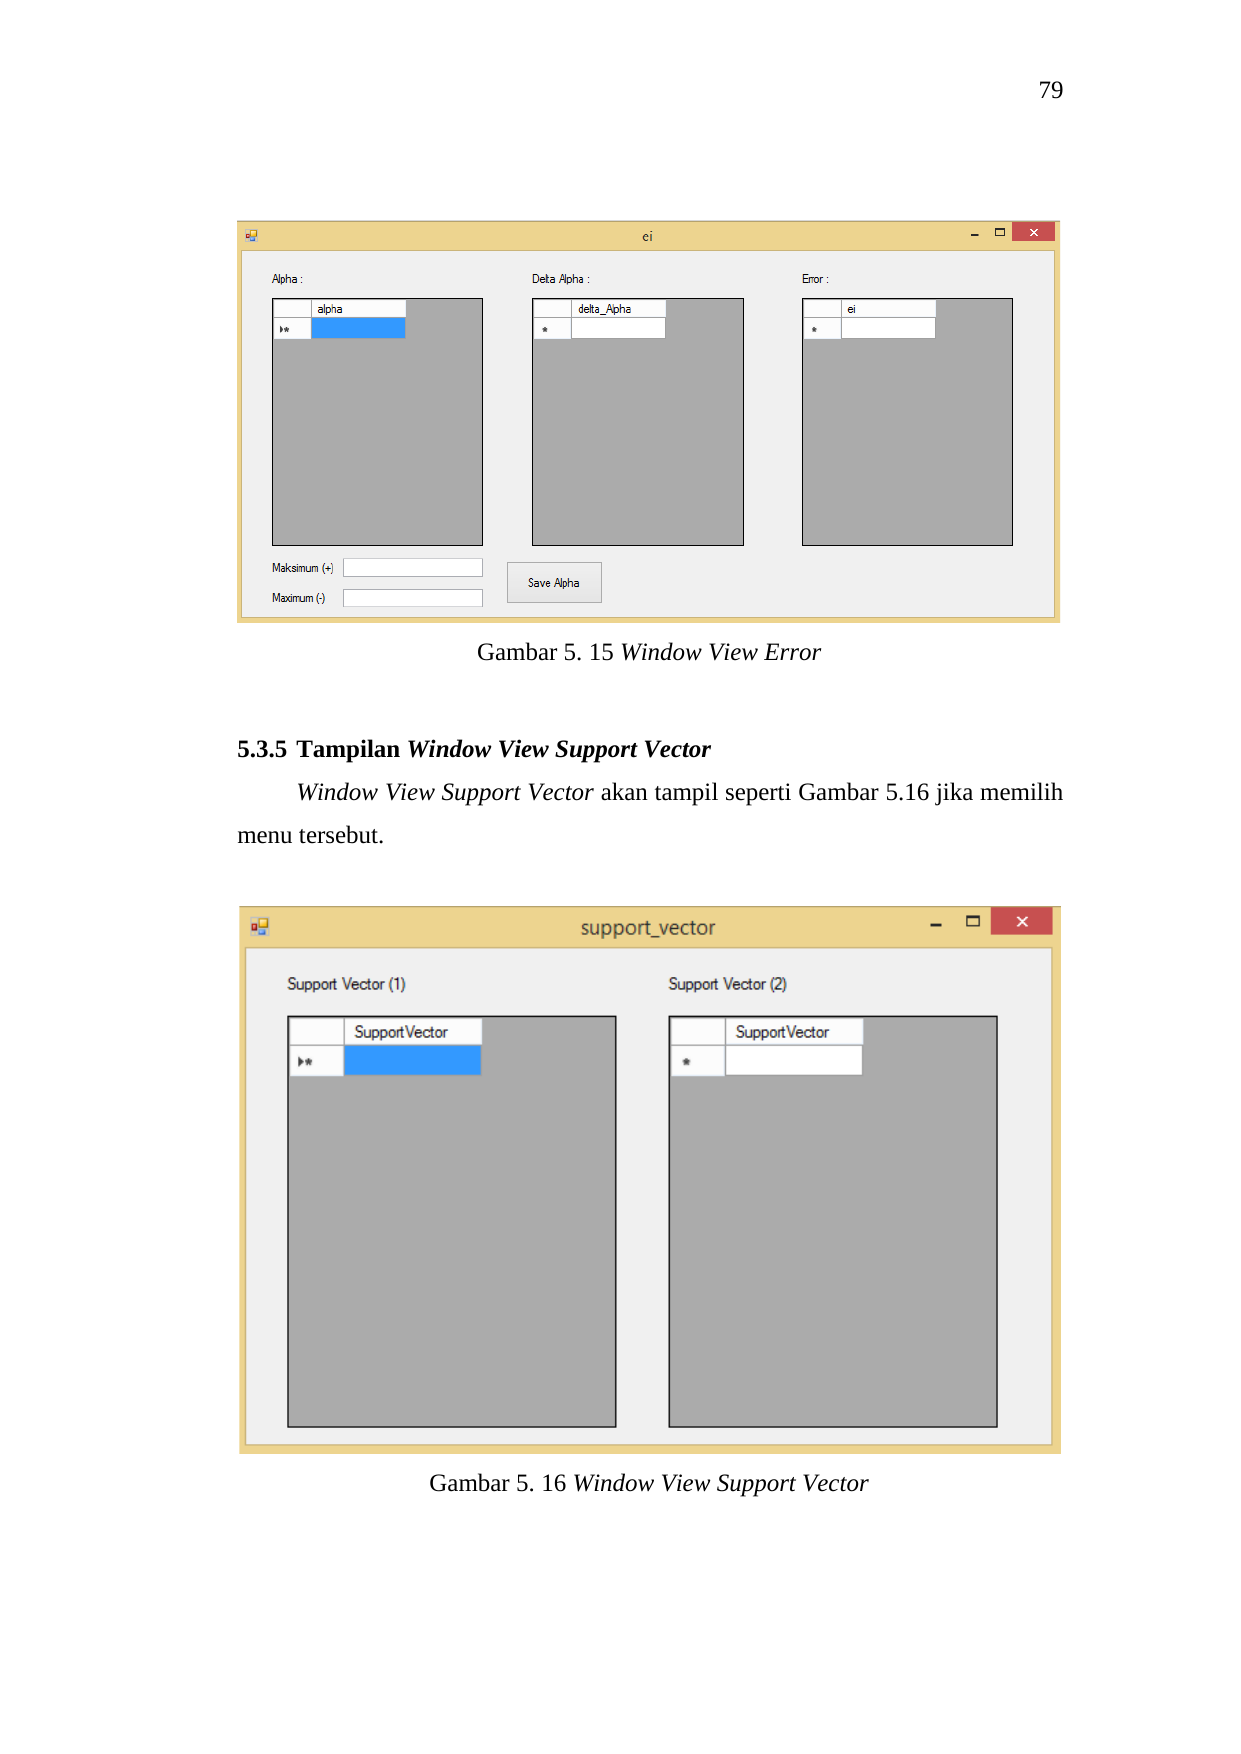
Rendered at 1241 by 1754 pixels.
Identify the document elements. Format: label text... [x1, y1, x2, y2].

picture [239, 906, 1061, 1454]
text Gambar 5. 15 Window View Error [237, 637, 1063, 666]
subtitle Tampilan Window View Support Vector [237, 734, 1063, 763]
text Gambar 5. 16 Window View Support Vector [237, 1468, 1063, 1497]
text Window View Support Vector akan tampil seperti Gambar 5.16 jika memilih menu tersebut. [237, 777, 1063, 849]
picture [237, 220, 1061, 623]
